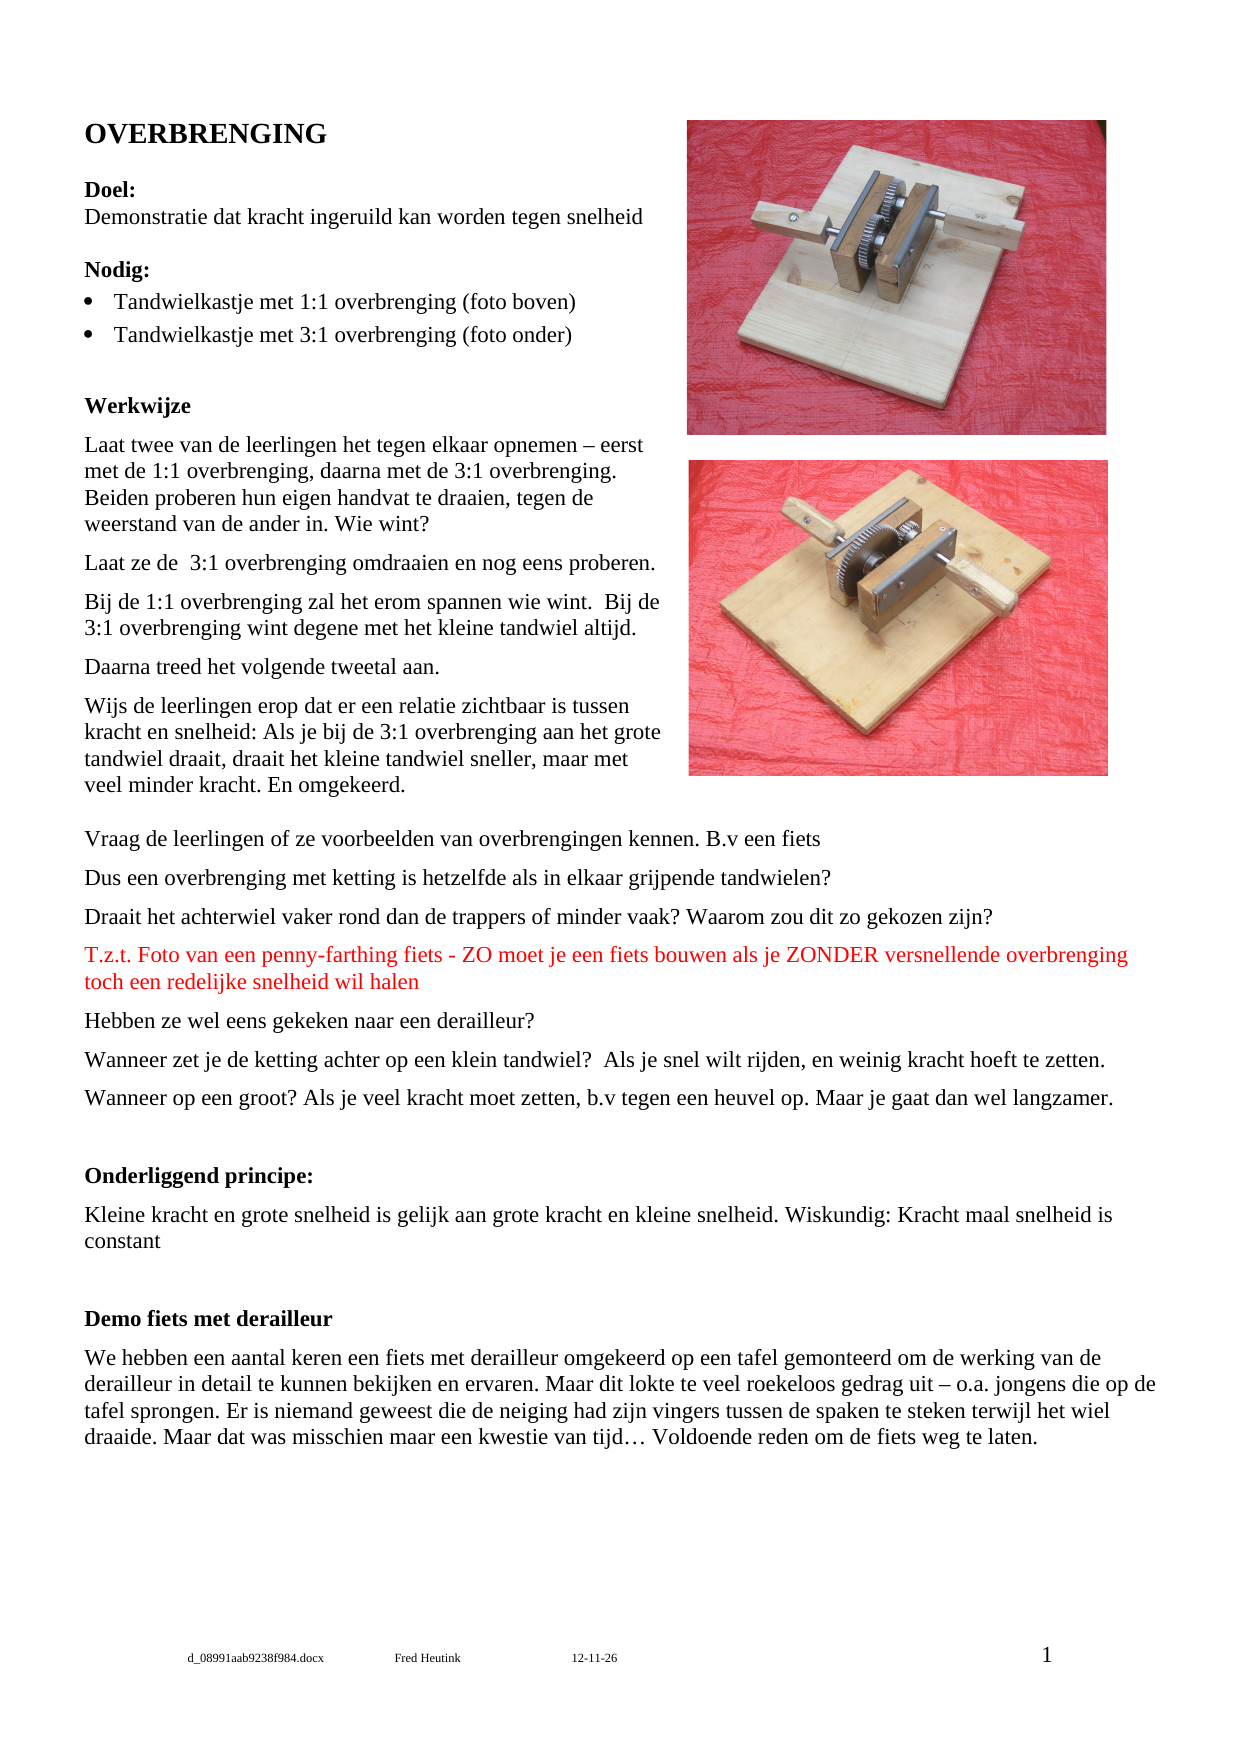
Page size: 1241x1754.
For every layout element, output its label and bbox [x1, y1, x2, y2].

picture [686, 120, 1107, 435]
picture [688, 460, 1108, 776]
